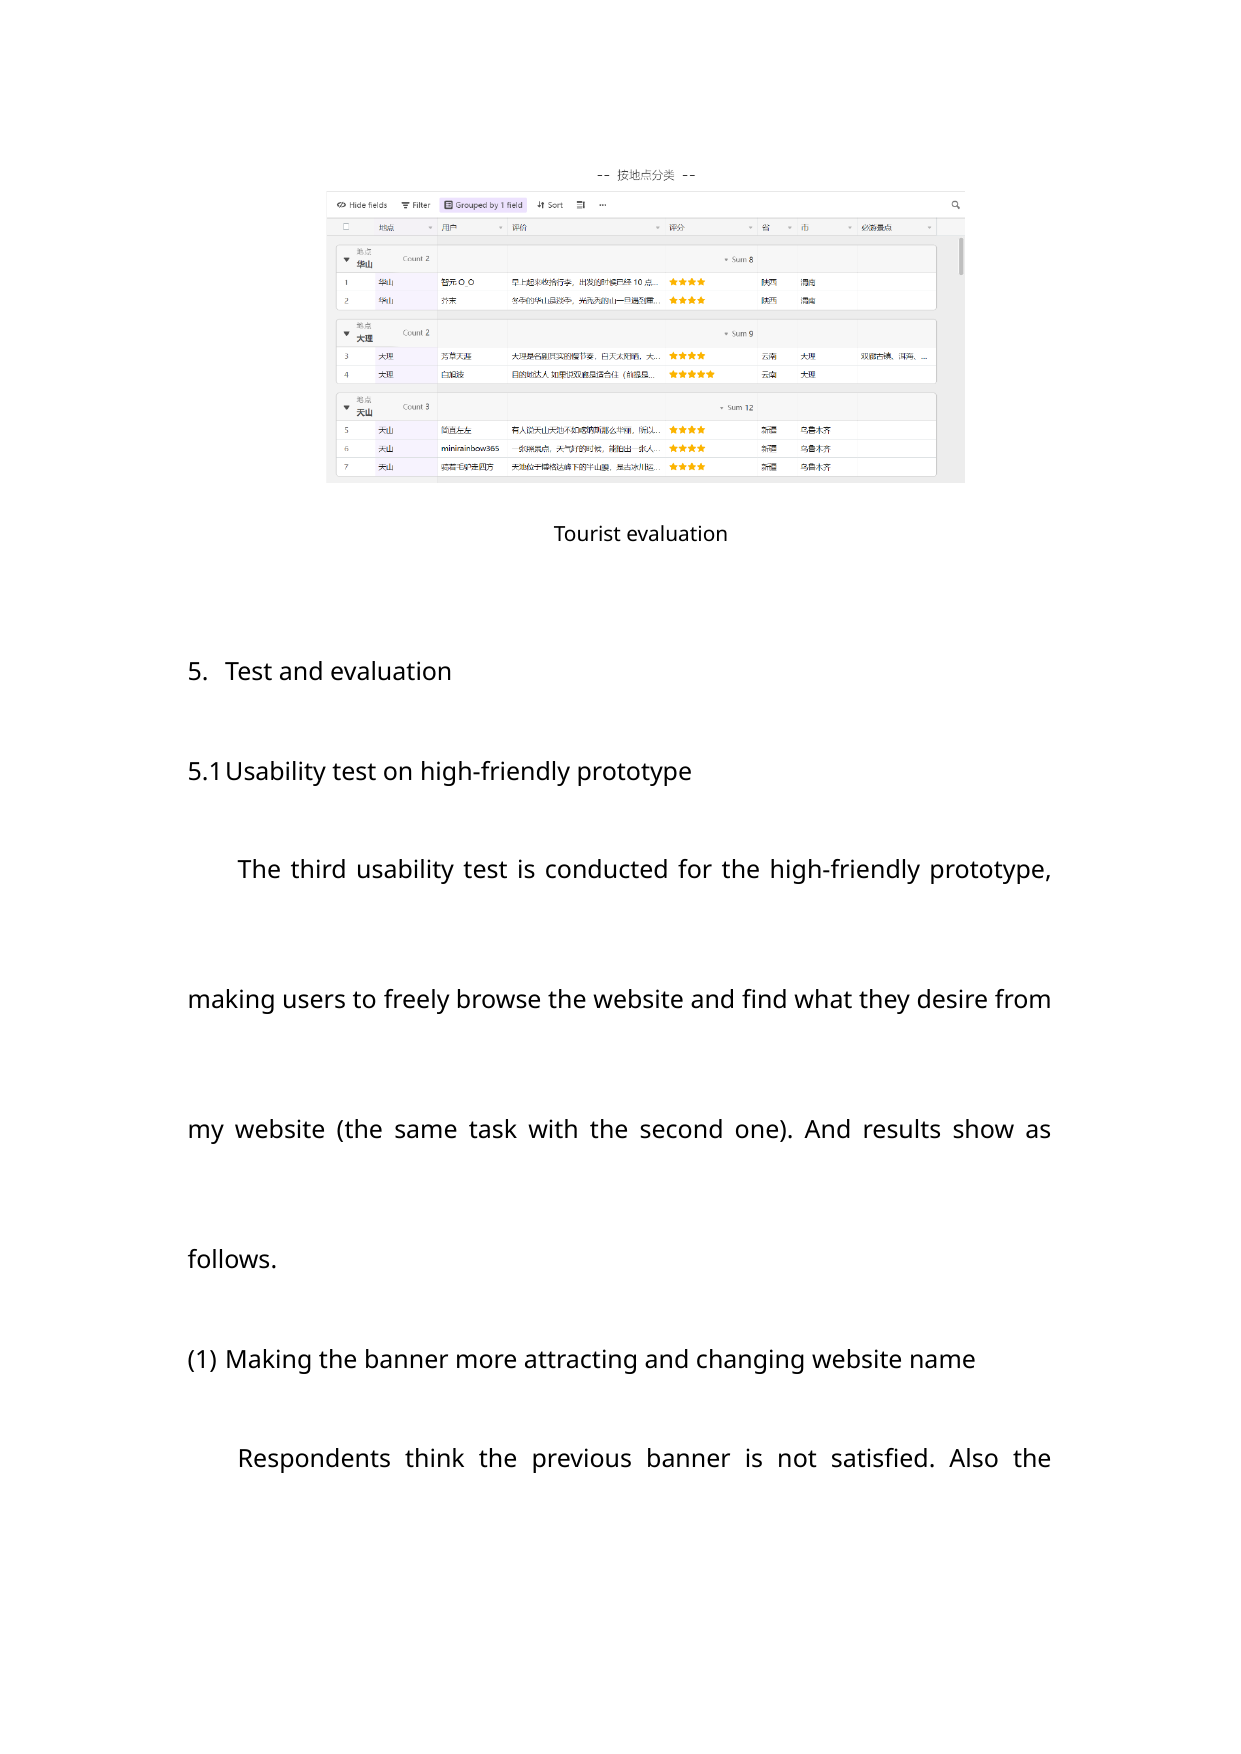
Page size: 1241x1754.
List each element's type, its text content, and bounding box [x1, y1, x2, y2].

list Making the banner more attracting and changing website name [187, 1326, 1053, 1391]
list Usability test on high-friendly prototype [187, 738, 1053, 803]
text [187, 1425, 1053, 1490]
text The third usability test is conducted for the high-friendly prototype, making users to freely browse the website and find what they desire from my website (the same task with the second one). And results show as follows. [187, 837, 1053, 1292]
list Test and evaluation [187, 639, 1053, 704]
picture [316, 162, 965, 483]
text Tourist evaluation [187, 517, 1053, 549]
